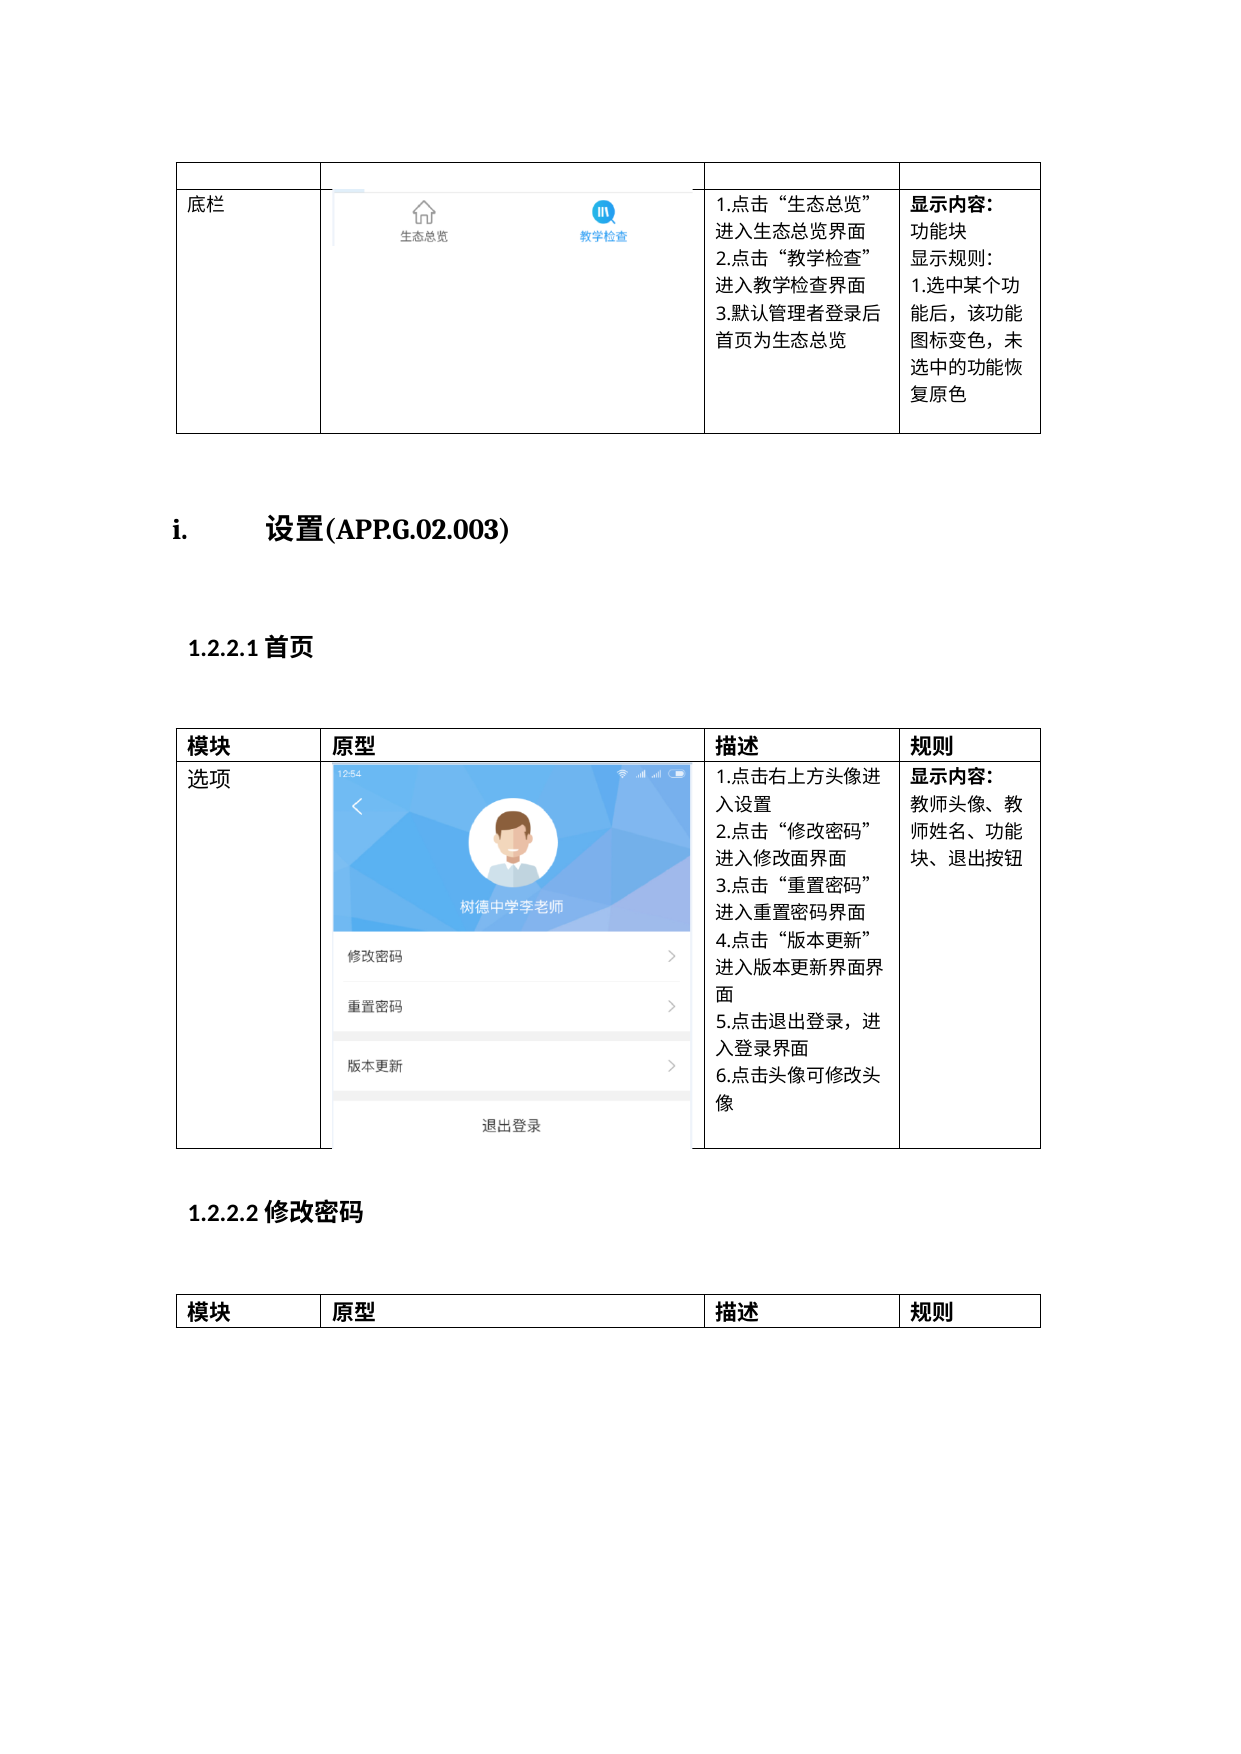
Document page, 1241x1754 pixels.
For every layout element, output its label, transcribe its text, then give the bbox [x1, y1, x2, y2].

table_cell [321, 762, 332, 1148]
subtitle 1.2.2.1 首页 [187, 613, 1053, 678]
table_header 模块 [177, 729, 320, 761]
table_cell [693, 762, 704, 1148]
table_header 描述 [705, 729, 899, 761]
table_cell 底栏 [177, 190, 320, 433]
subtitle 1.2.2.2 修改密码 [187, 1178, 1053, 1243]
picture [332, 762, 693, 1149]
picture [332, 189, 693, 246]
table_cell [900, 163, 1040, 188]
table_cell 顶栏 [177, 163, 320, 188]
table_cell [321, 163, 704, 188]
table_header 原型 [321, 1295, 704, 1327]
table_cell 显示内容： 教师头像、教师姓名、功能块、退出按钮 [900, 762, 1040, 1148]
table_header 描述 [705, 1295, 899, 1327]
table_header 规则 [900, 1295, 1040, 1327]
table_cell 显示内容： 功能块 显示规则： 1.选中某个功能后，该功能图标变色，未选中的功能恢复原色 [900, 190, 1040, 433]
table_cell 1.点击“生态总览”进入生态总览界面 2.点击“教学检查”进入教学检查界面 3.默认管理者登录后首页为生态总览 [705, 190, 899, 433]
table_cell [705, 163, 899, 188]
subtitle 设置(APP.G.02.003) [187, 494, 1053, 559]
table_cell 1.点击右上方头像进入设置 2.点击“修改密码”进入修改面界面 3.点击“重置密码”进入重置密码界面 4.点击“版本更新”进入版本更新界面界面 5.点击退出登录，进入登录界面 6.点击头像可修改头像 [705, 762, 899, 1148]
table_cell 选项 [177, 762, 320, 1148]
table_cell [321, 190, 704, 433]
table_header 规则 [900, 729, 1040, 761]
table_header 模块 [177, 1295, 320, 1327]
table_header 原型 [321, 729, 704, 761]
